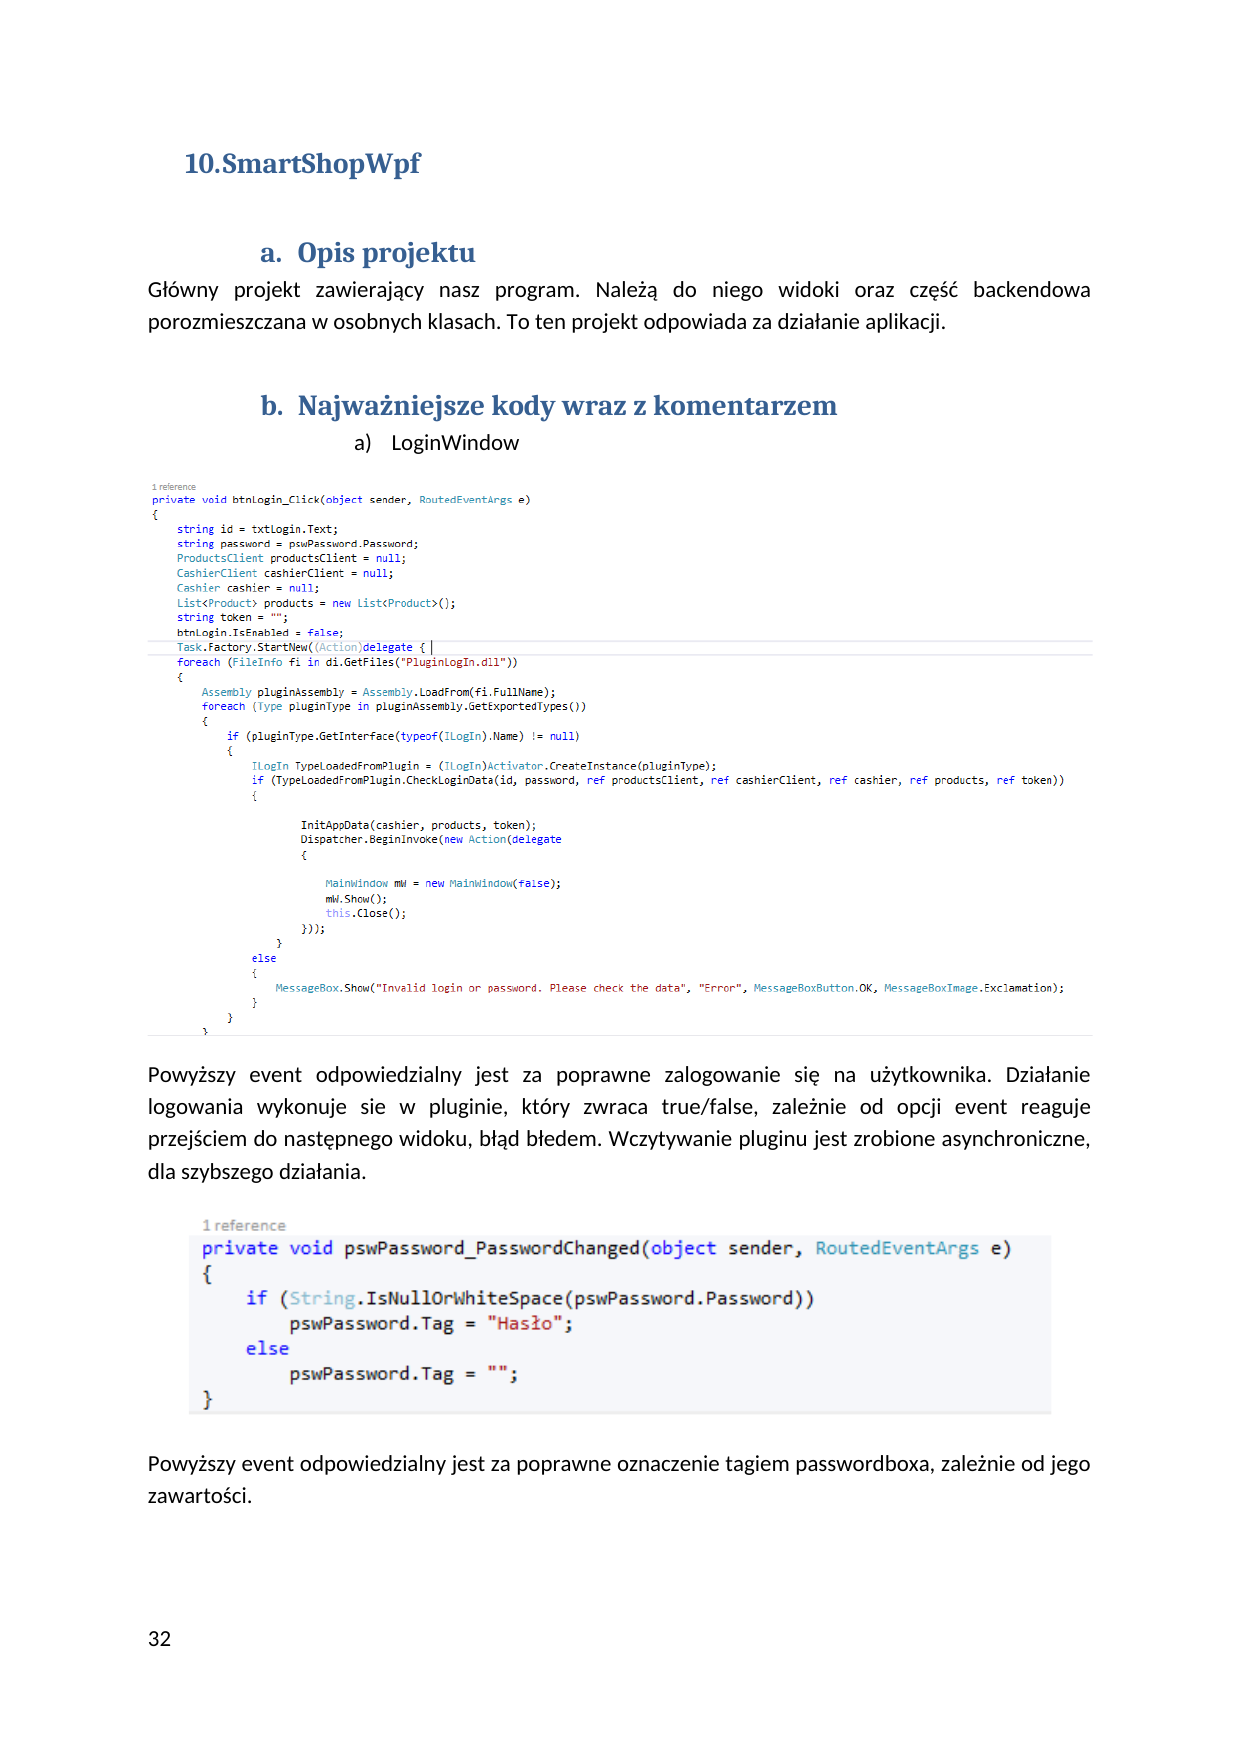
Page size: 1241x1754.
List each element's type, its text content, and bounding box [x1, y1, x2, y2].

text Powyższy event odpowiedzialny jest za poprawne oznaczenie tagiem passwordboxa, zależnie od jego zawartości. [148, 1449, 1093, 1509]
text Powyższy event odpowiedzialny jest za poprawne zalogowanie się na użytkownika. Działanie logowania wykonuje sie w pluginie, który zwraca true/false, zależnie od opcji event reaguje przejściem do następnego widoku, błąd błedem. Wczytywanie pluginu jest zrobione asynchroniczne, dla szybszego działania. [148, 1060, 1093, 1185]
list LoginWindow [354, 428, 1093, 456]
text Główny projekt zawierający nasz program. Należą do niego widoki oraz część backendowa porozmieszczana w osobnych klasach. To ten projekt odpowiada za działanie aplikacji. [148, 275, 1093, 335]
picture [188, 1209, 1052, 1424]
subtitle Opis projektu [260, 236, 1093, 270]
subtitle SmartShopWpf [185, 148, 1093, 181]
picture [147, 480, 1093, 1036]
subtitle Najważniejsze kody wraz z komentarzem [260, 389, 1093, 423]
